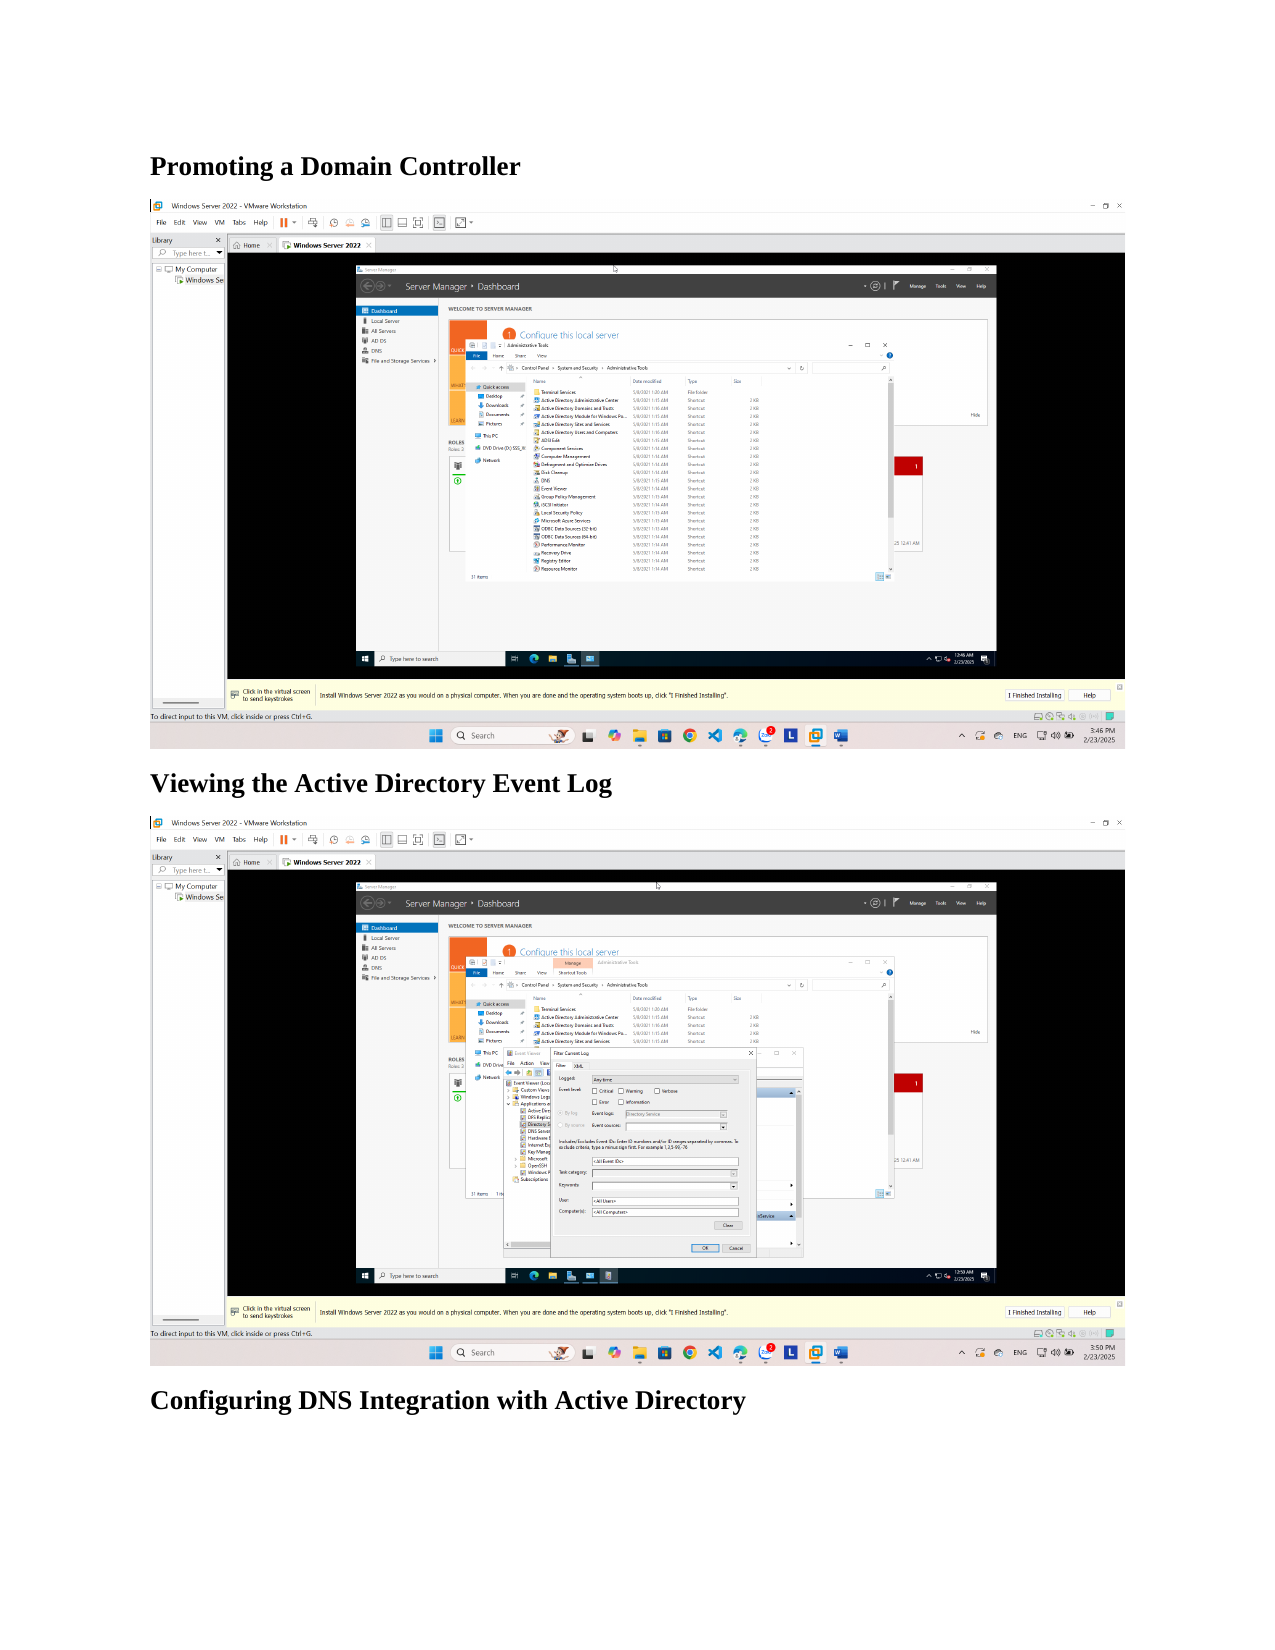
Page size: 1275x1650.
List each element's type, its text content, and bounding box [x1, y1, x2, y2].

text Viewing the Active Directory Event Log [150, 767, 1125, 798]
text Configuring DNS Integration with Active Directory [150, 1384, 1125, 1415]
text Promoting a Domain Controller [150, 150, 1125, 181]
picture [150, 816, 1125, 1366]
picture [150, 199, 1125, 749]
